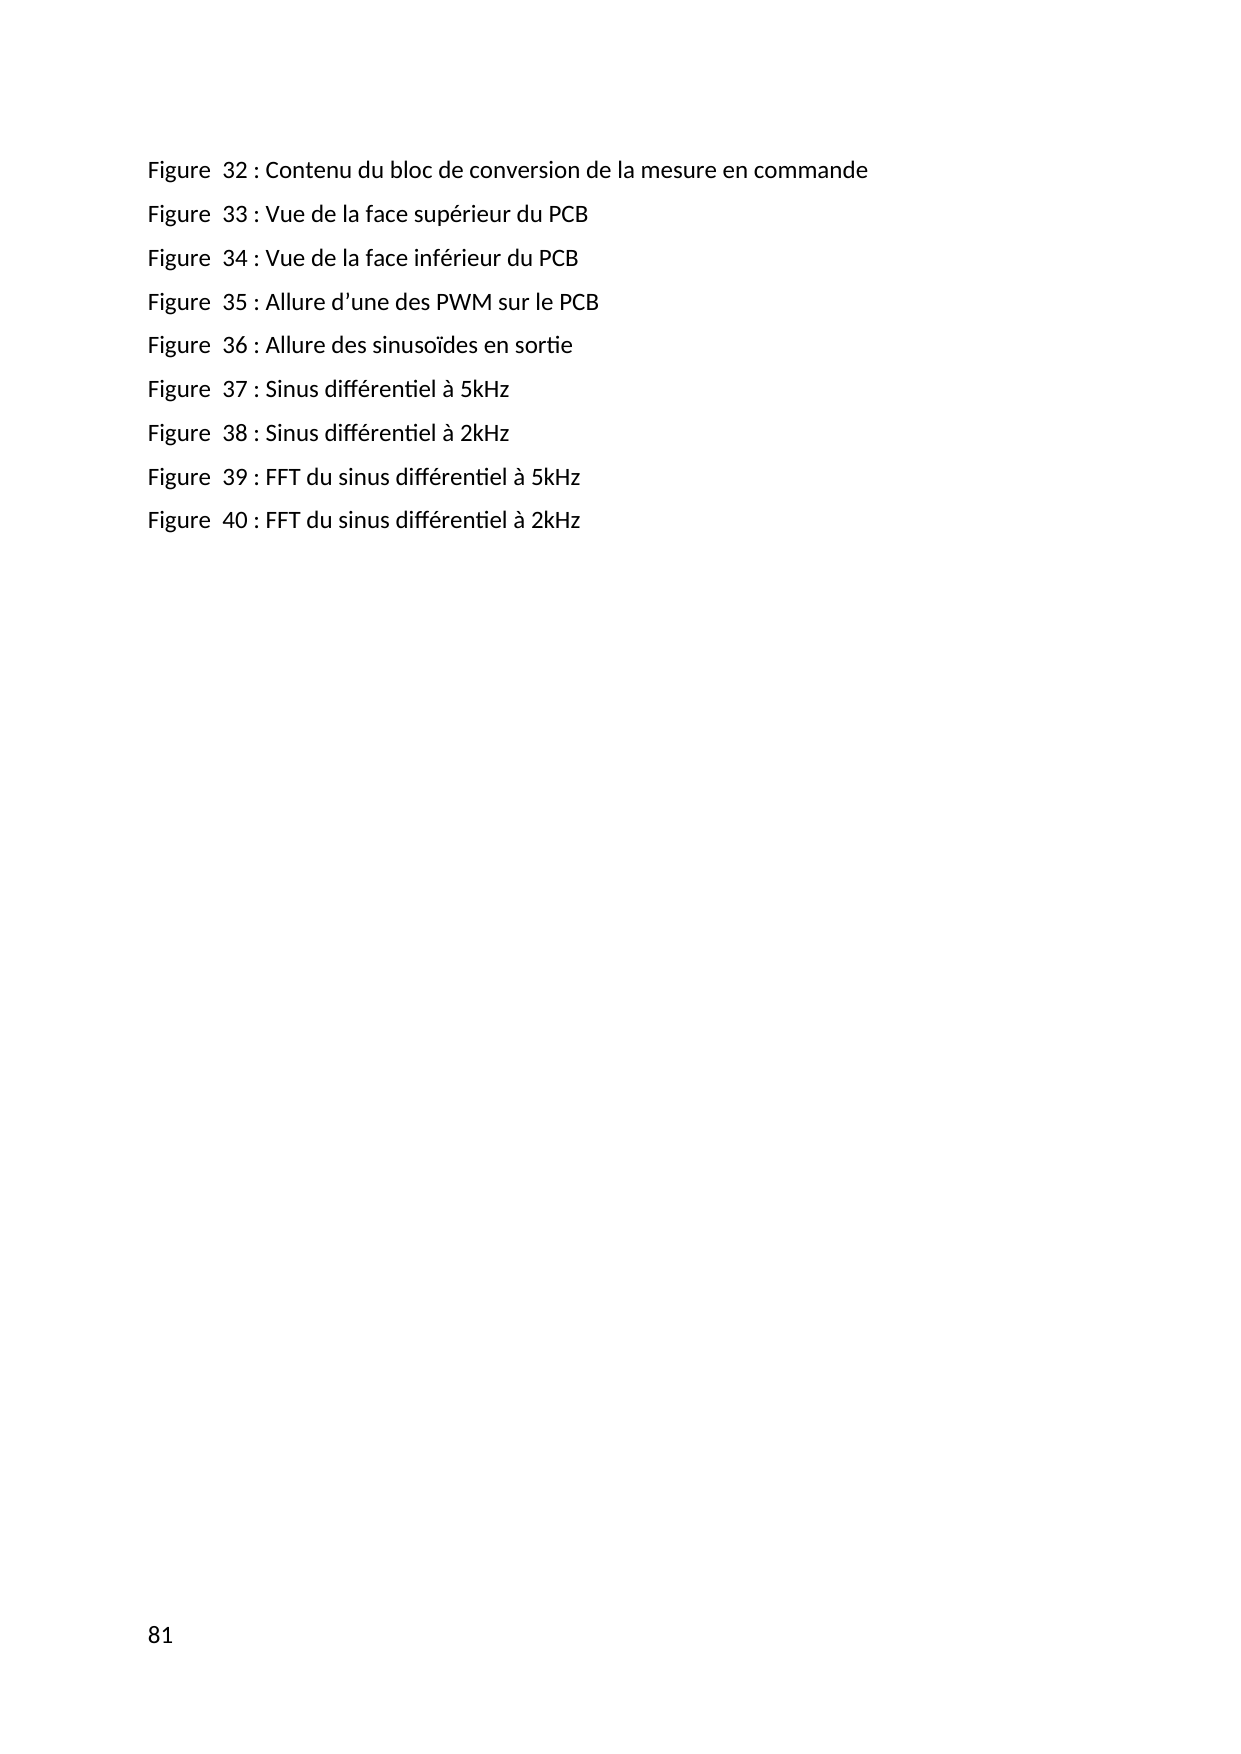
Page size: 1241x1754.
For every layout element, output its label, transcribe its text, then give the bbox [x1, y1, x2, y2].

text Figure 37 : Sinus différentiel à 5kHz [148, 366, 1093, 404]
text Figure 34 : Vue de la face inférieur du PCB [148, 235, 1093, 273]
text Figure 36 : Allure des sinusoïdes en sortie [148, 323, 1093, 360]
text Figure 32 : Contenu du bloc de conversion de la mesure en commande [148, 148, 1093, 185]
text Figure 35 : Allure d’une des PWM sur le PCB [148, 279, 1093, 316]
text Figure 38 : Sinus différentiel à 2kHz [148, 410, 1093, 448]
text Figure 40 : FFT du sinus différentiel à 2kHz [148, 498, 1093, 535]
text Figure 33 : Vue de la face supérieur du PCB [148, 191, 1093, 229]
text Figure 39 : FFT du sinus différentiel à 5kHz [148, 454, 1093, 491]
